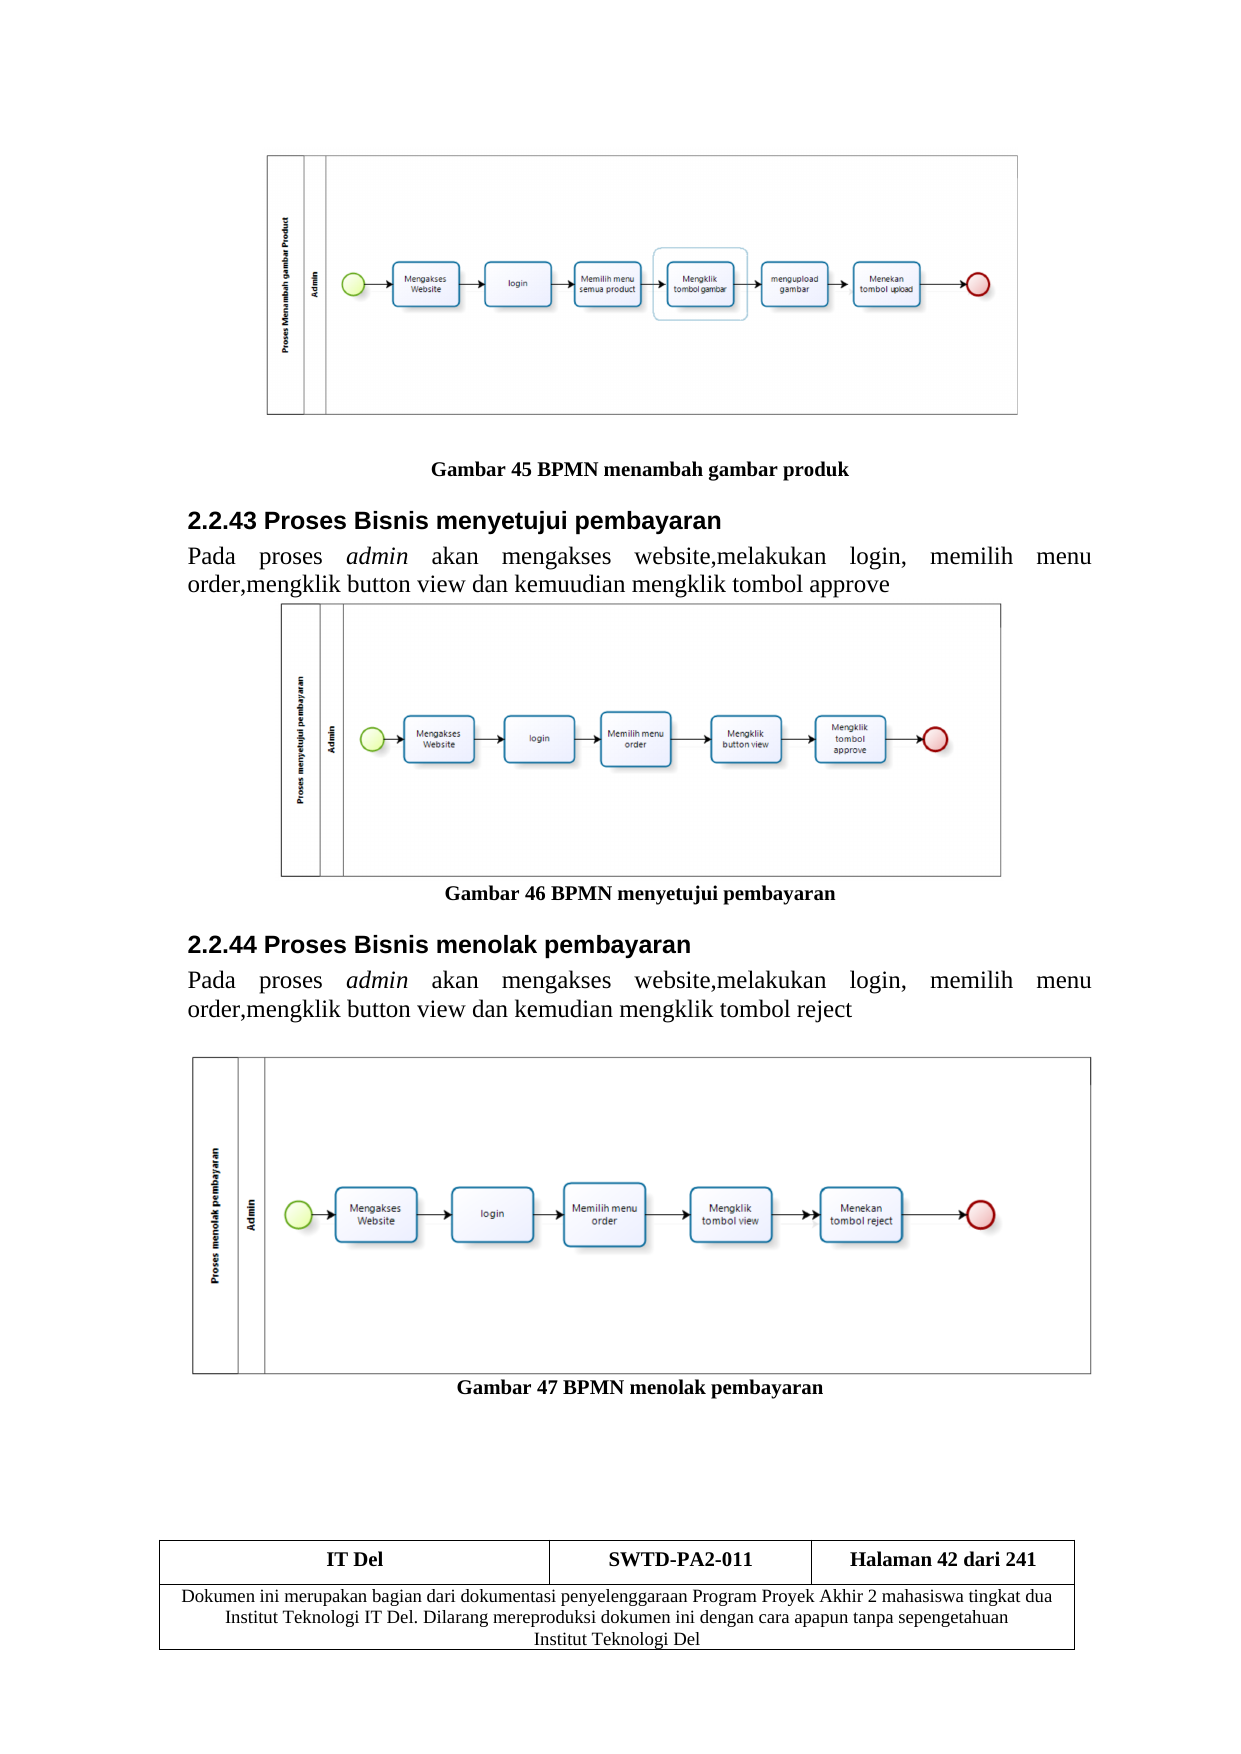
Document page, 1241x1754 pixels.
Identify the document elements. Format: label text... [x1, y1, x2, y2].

picture [275, 598, 1005, 881]
text Gambar 45 BPMN menambah gambar produk [187, 457, 1092, 481]
text Pada proses admin akan mengakses website,melakukan login, memilih menu order,mengklik button view dan kemuudian mengklik tombol approve [187, 541, 1092, 598]
subtitle 2.2.43 Proses Bisnis menyetujui pembayaran [187, 506, 1092, 534]
text Gambar 46 BPMN menyetujui pembayaran [187, 881, 1092, 905]
text Pada proses admin akan mengakses website,melakukan login, memilih menu order,mengklik button view dan kemudian mengklik tombol reject [187, 965, 1092, 1022]
subtitle 2.2.44 Proses Bisnis menolak pembayaran [187, 930, 1092, 959]
picture [262, 147, 1018, 418]
text Gambar 47 BPMN menolak pembayaran [187, 1375, 1092, 1399]
picture [187, 1051, 1093, 1375]
